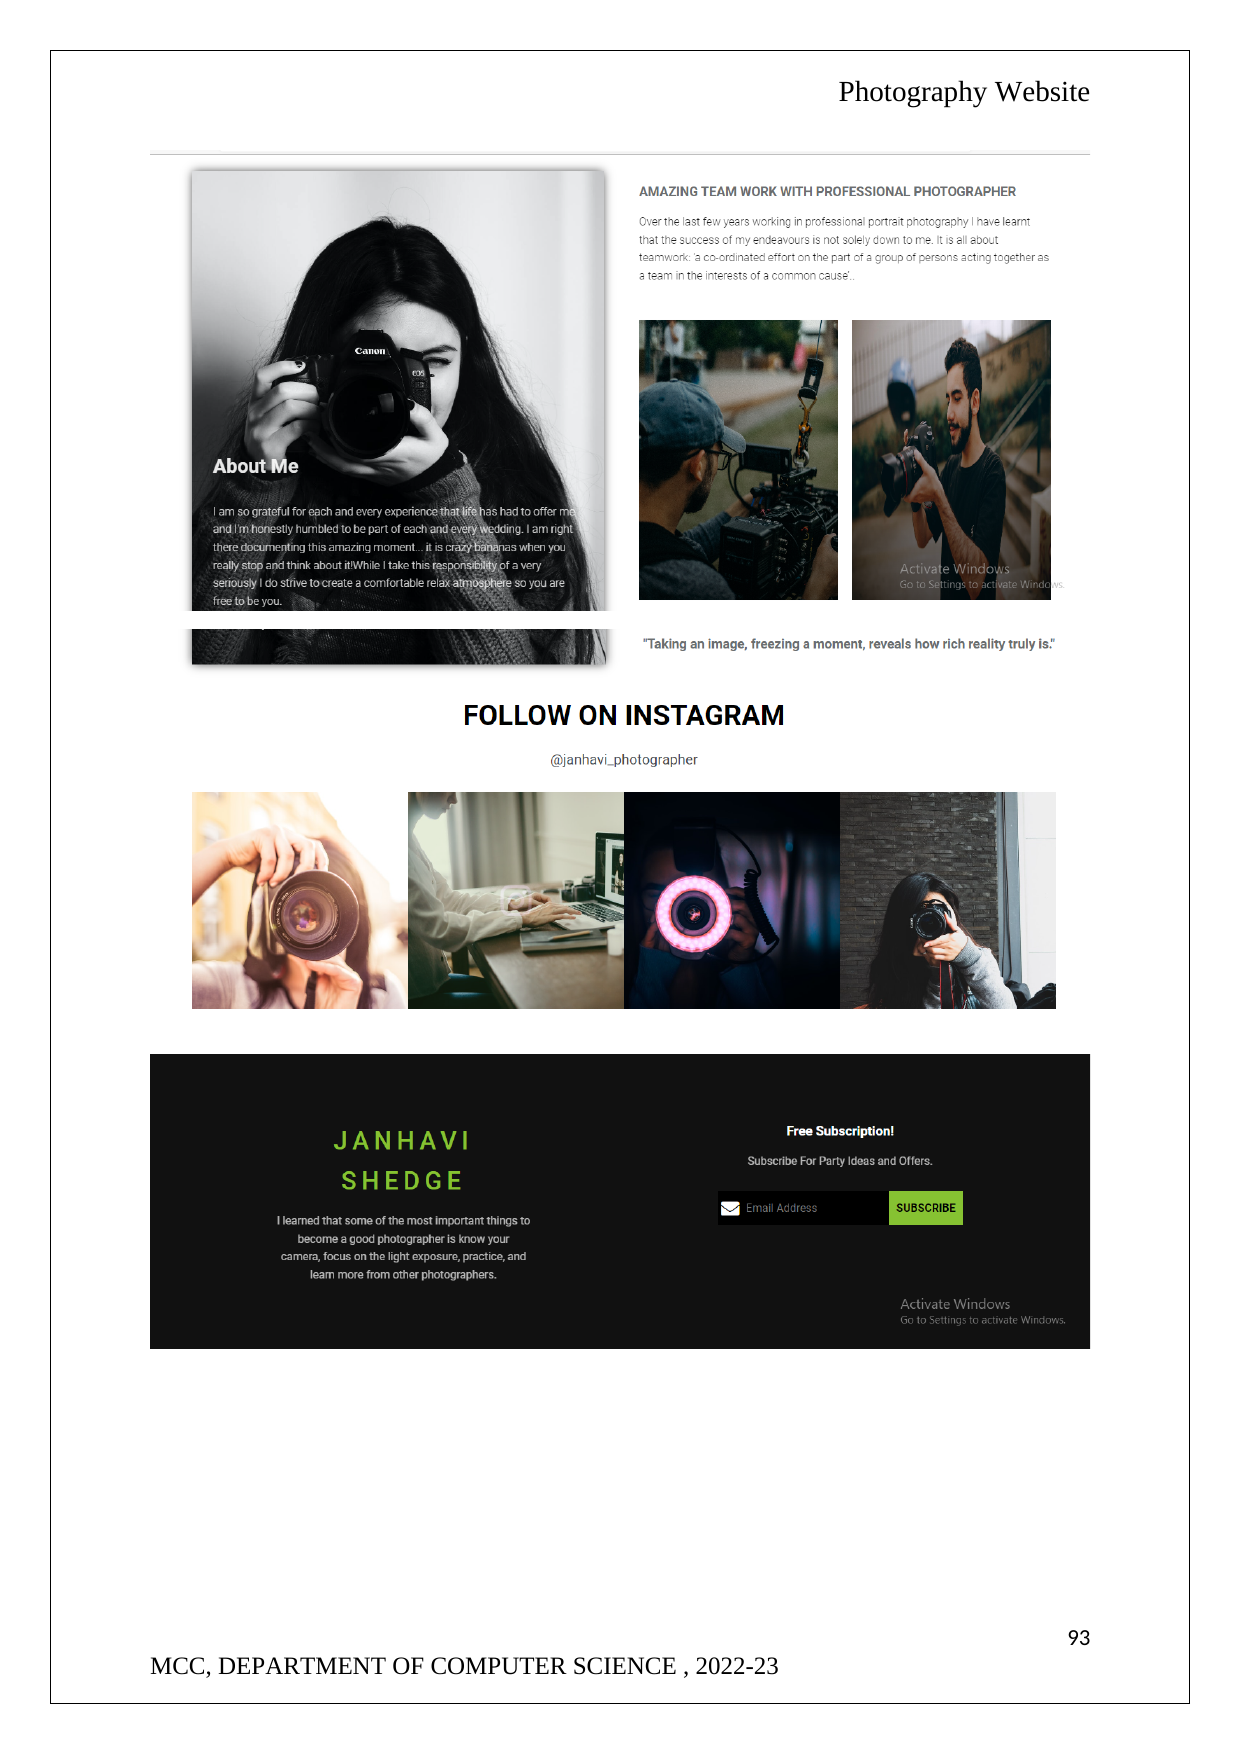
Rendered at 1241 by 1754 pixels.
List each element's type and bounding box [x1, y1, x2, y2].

picture [150, 629, 1091, 1033]
picture [150, 150, 1091, 611]
picture [150, 1052, 1091, 1349]
